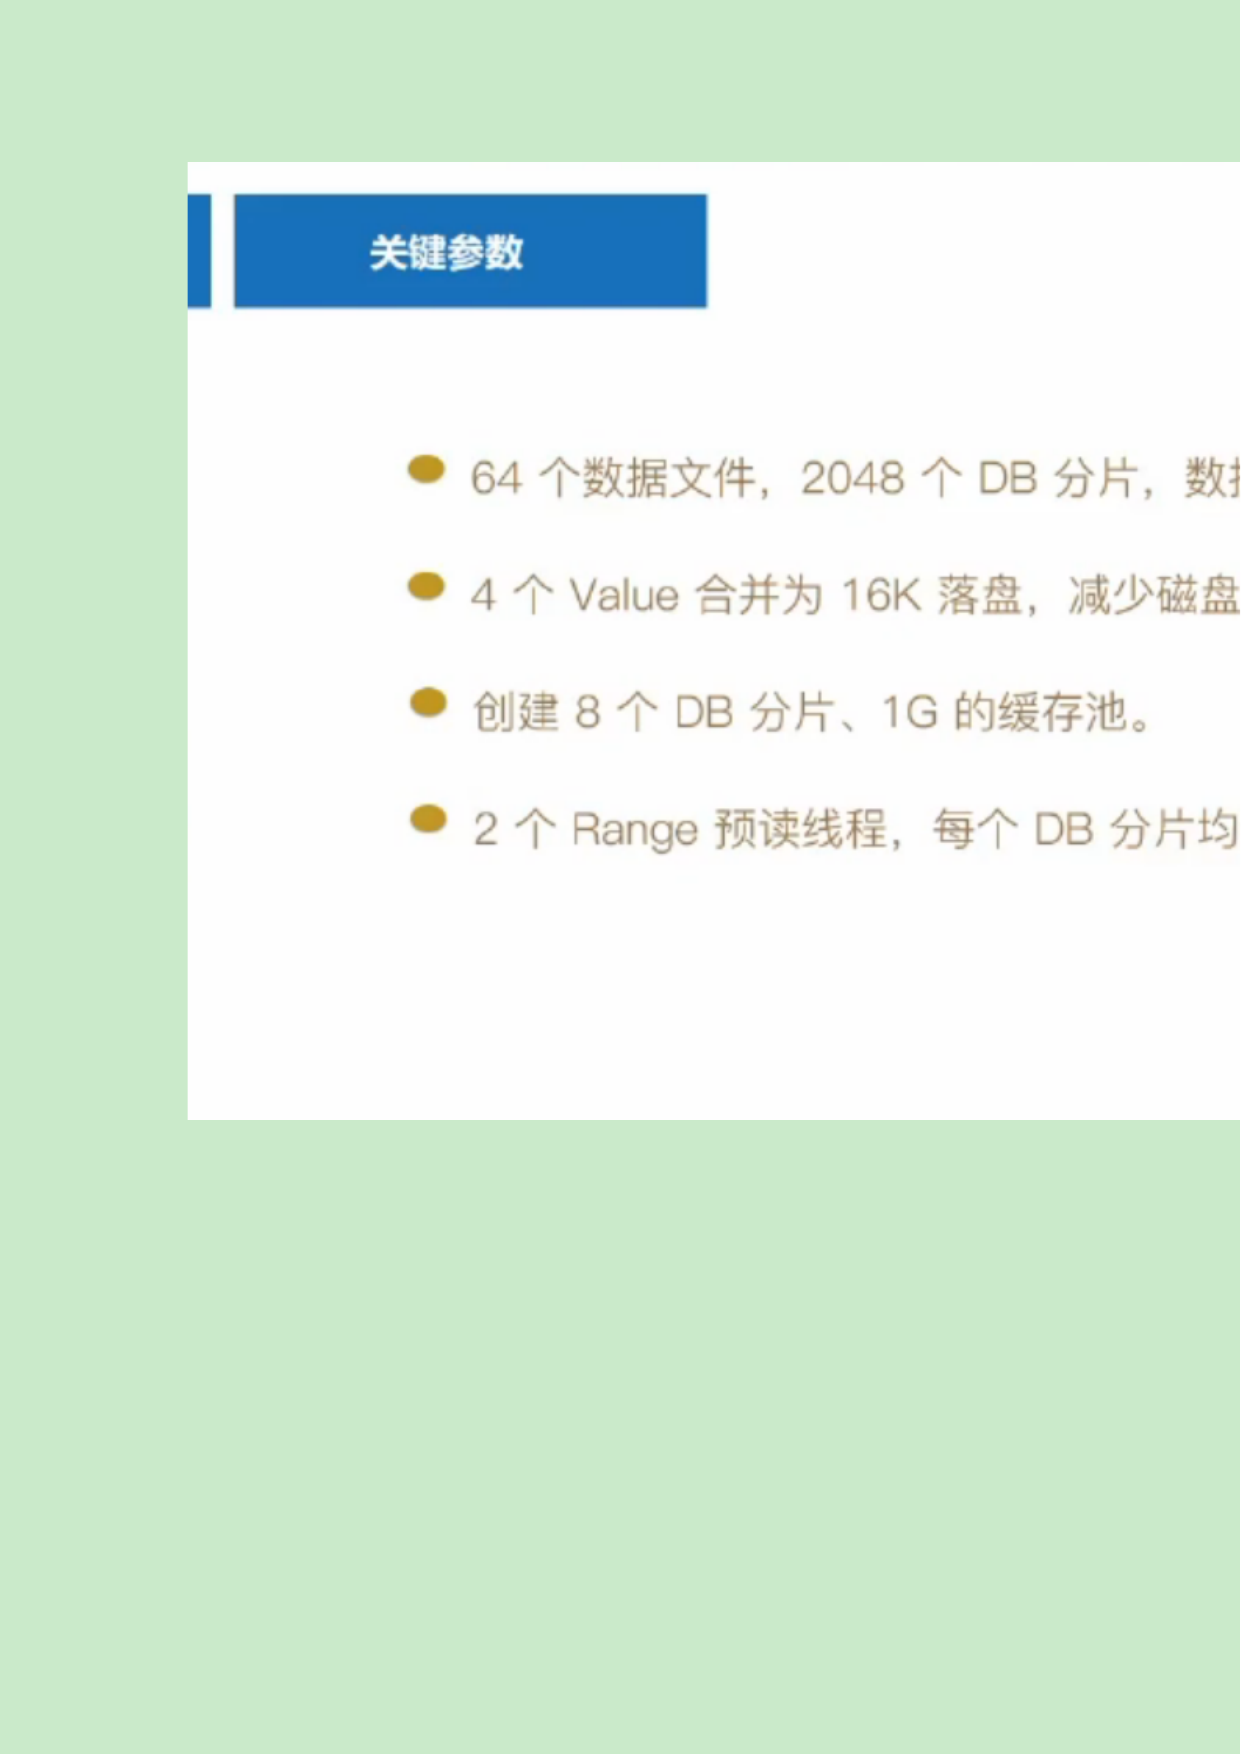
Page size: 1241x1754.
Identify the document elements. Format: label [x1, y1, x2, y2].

picture [187, 162, 1241, 1120]
